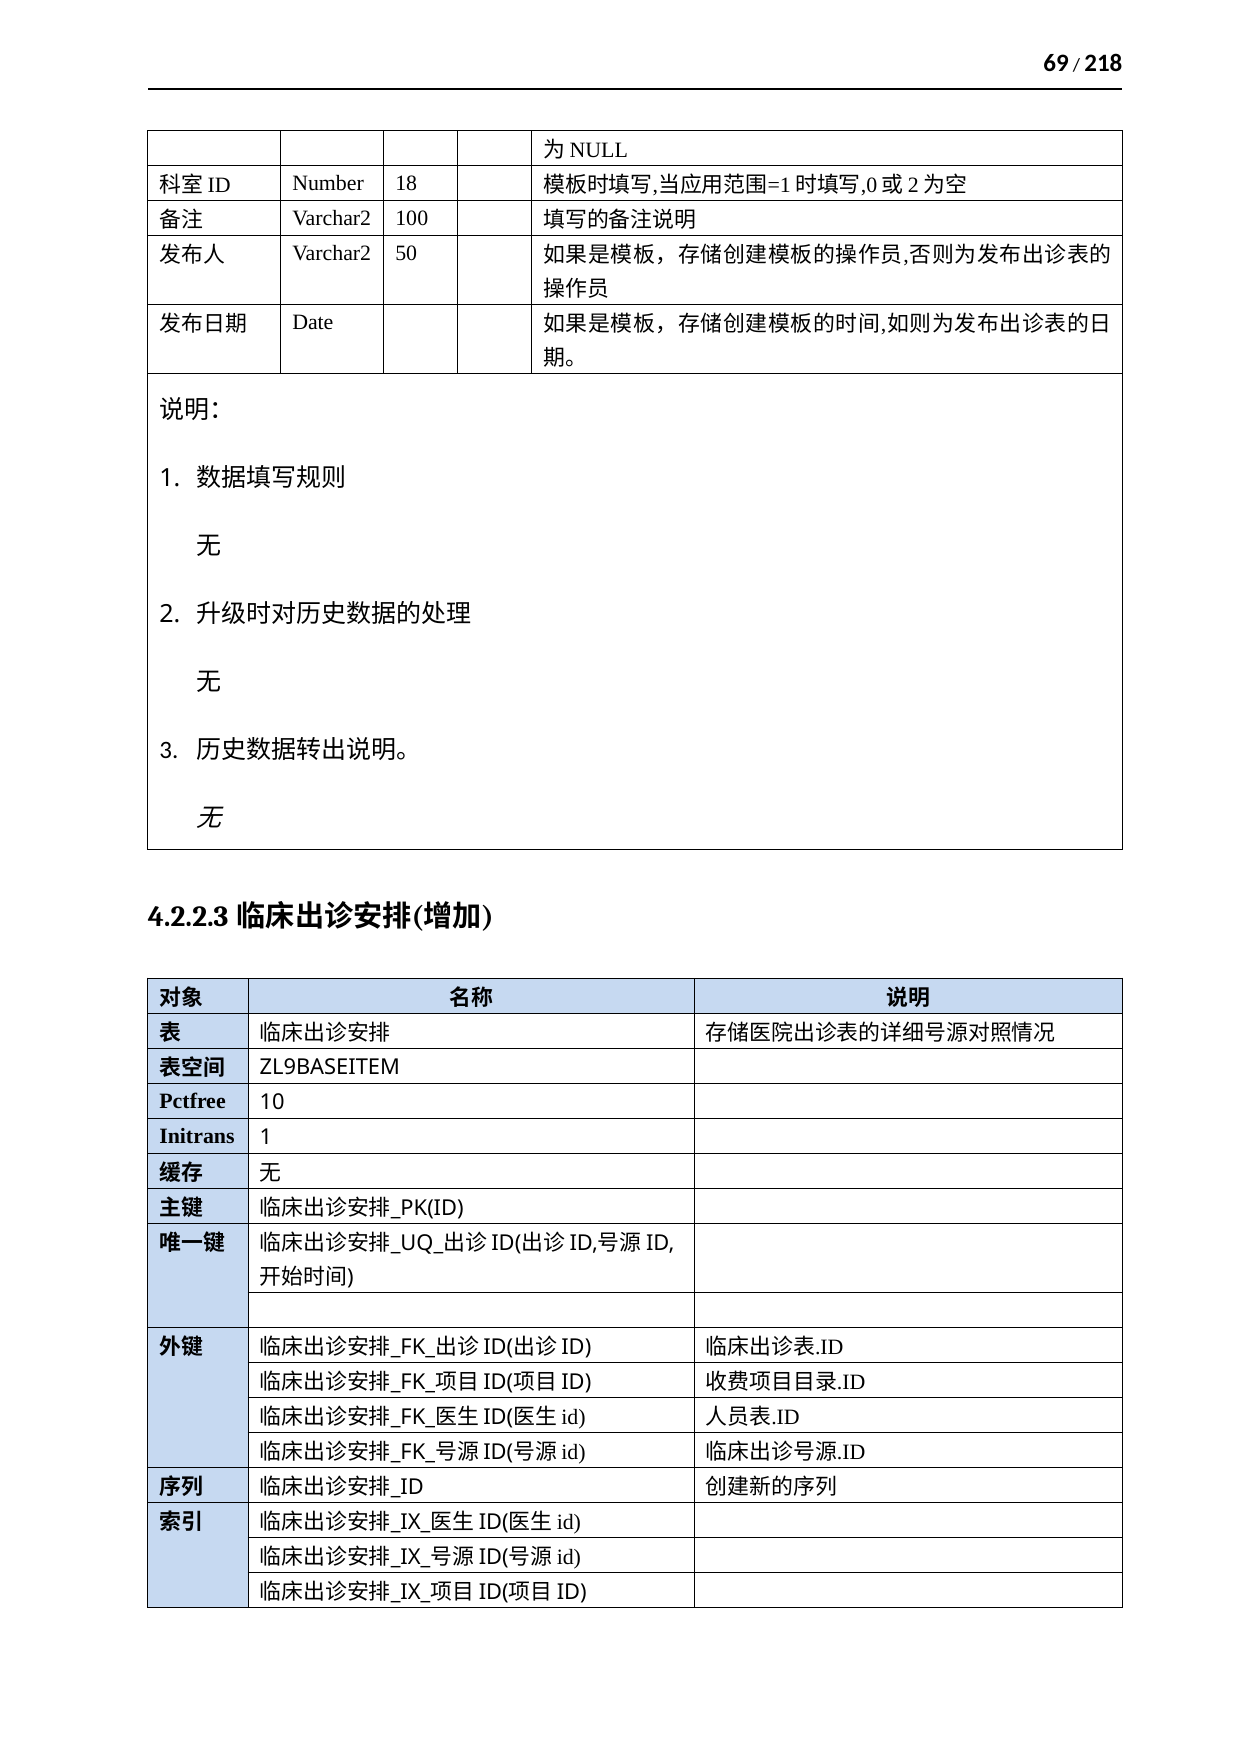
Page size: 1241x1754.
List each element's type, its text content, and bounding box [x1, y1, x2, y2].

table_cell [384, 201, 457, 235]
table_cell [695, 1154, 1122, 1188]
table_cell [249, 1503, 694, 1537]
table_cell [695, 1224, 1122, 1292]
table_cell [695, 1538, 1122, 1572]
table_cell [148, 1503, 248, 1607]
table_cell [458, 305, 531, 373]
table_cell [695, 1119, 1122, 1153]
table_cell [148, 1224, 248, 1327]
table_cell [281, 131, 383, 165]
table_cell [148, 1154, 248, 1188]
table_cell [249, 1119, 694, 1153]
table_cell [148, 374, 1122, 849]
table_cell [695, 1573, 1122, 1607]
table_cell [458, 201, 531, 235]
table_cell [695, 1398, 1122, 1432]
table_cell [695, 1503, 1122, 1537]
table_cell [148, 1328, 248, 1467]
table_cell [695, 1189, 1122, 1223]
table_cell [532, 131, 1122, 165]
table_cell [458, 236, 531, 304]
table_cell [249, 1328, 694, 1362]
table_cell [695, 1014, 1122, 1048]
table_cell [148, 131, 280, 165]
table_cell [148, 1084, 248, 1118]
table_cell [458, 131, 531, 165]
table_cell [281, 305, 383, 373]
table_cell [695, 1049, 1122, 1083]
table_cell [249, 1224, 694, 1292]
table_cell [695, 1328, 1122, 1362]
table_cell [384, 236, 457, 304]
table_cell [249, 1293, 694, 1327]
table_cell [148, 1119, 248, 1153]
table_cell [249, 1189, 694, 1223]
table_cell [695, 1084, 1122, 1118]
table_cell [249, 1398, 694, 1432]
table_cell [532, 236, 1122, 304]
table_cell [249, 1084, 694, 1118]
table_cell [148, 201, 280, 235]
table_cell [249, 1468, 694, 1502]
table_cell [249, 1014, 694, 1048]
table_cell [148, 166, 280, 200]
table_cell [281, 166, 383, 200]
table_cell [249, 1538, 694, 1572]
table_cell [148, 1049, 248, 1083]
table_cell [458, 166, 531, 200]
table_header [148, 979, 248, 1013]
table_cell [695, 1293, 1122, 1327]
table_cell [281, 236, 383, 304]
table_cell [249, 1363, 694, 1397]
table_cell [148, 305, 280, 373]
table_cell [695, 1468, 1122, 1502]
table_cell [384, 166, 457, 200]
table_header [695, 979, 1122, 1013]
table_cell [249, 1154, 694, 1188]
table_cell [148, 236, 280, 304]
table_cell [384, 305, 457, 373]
subtitle 临床出诊安排(增加) [148, 879, 1122, 947]
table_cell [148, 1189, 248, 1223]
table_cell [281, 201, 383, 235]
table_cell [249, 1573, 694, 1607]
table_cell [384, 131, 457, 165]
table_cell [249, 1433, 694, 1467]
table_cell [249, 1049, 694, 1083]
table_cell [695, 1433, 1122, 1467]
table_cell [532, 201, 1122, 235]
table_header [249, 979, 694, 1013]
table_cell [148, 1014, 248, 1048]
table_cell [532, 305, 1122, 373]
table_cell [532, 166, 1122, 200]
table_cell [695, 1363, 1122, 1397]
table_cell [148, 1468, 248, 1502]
